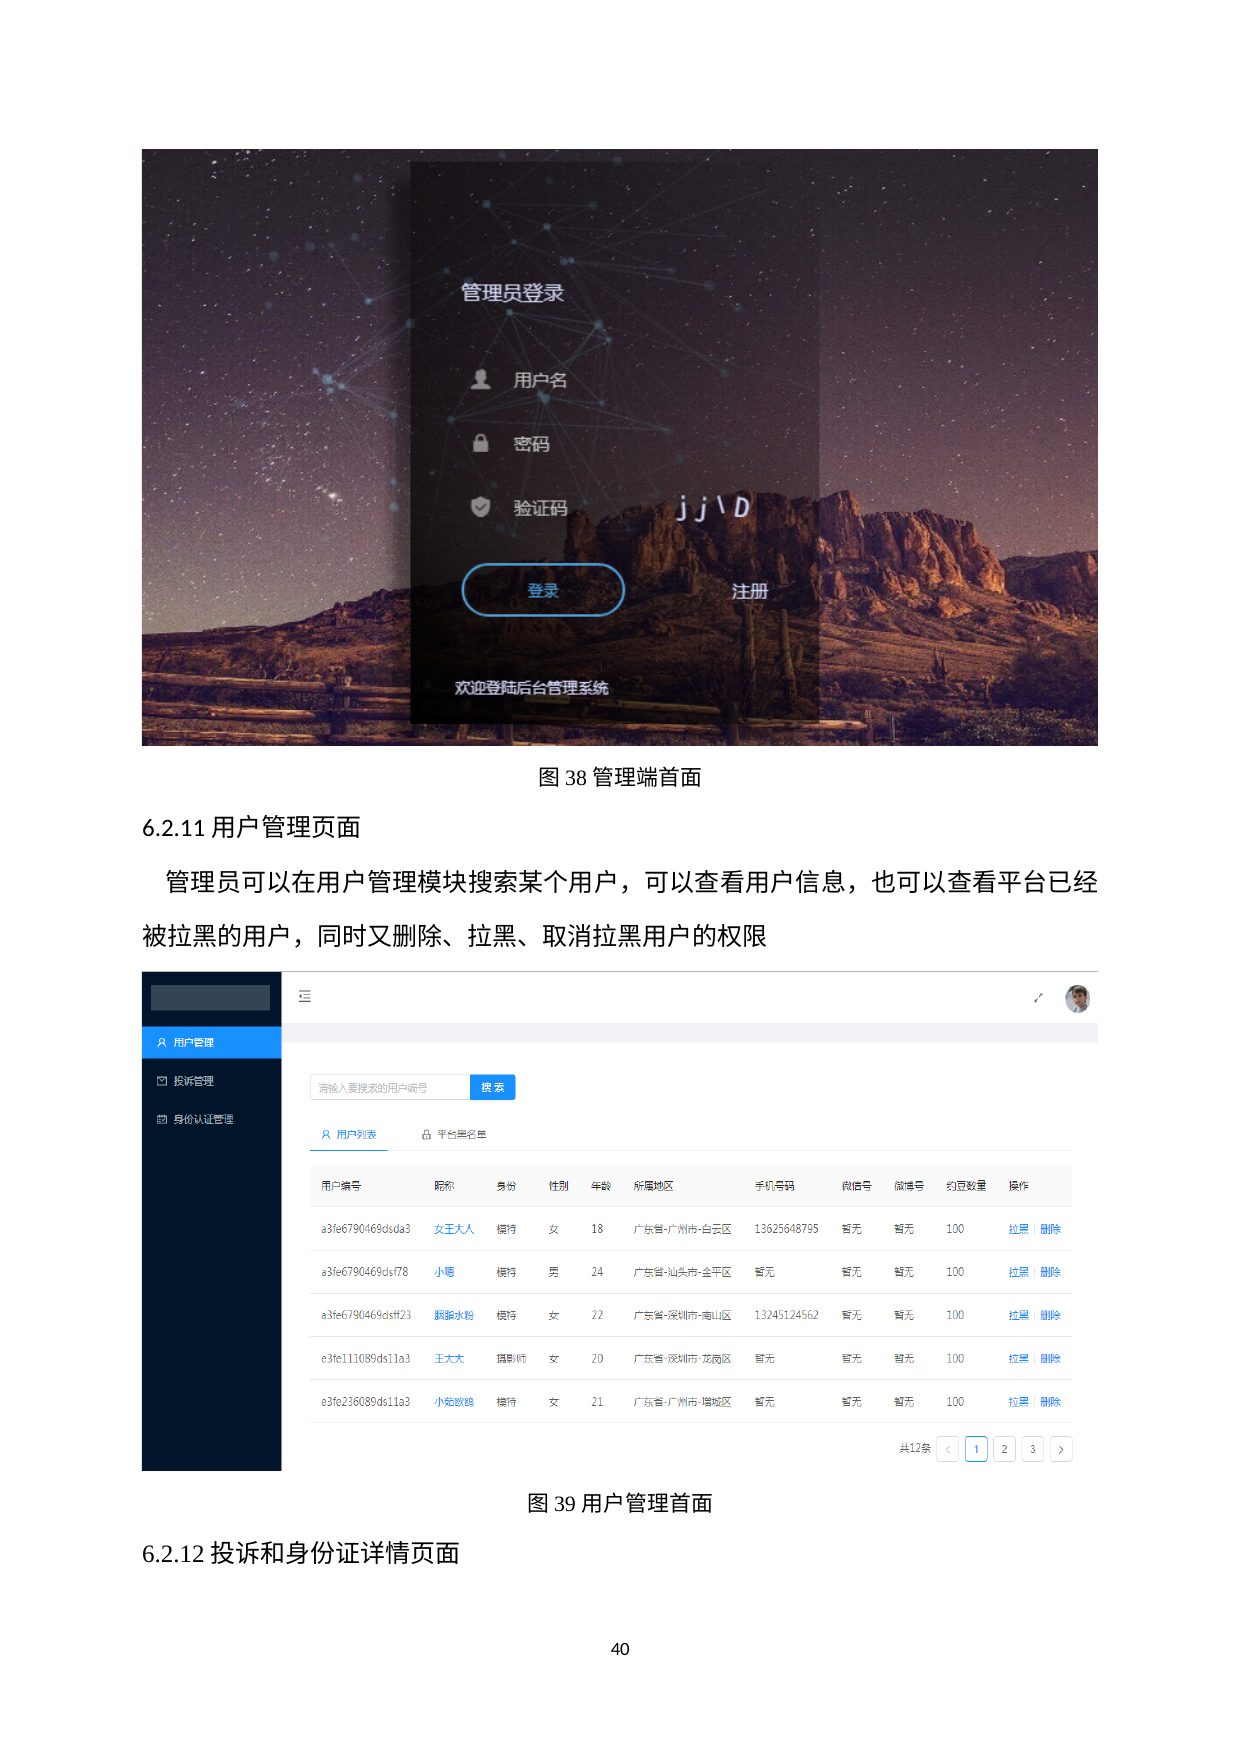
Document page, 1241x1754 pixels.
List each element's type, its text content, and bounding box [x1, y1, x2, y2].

text 投诉和身份证详情页面 [142, 1533, 1098, 1569]
text 图39 用户管理首面 [142, 1486, 1098, 1517]
picture [141, 970, 1098, 1471]
text 用户管理页面 [142, 808, 1098, 844]
picture [141, 149, 1098, 746]
list 管理员可以在用户管理模块搜索某个用户，可以查看用户信息，也可以查看平台已经被拉黑的用户，同时又删除、拉黑、取消拉黑用户的权限 [142, 862, 1098, 953]
text 图38 管理端首面 [142, 760, 1098, 792]
